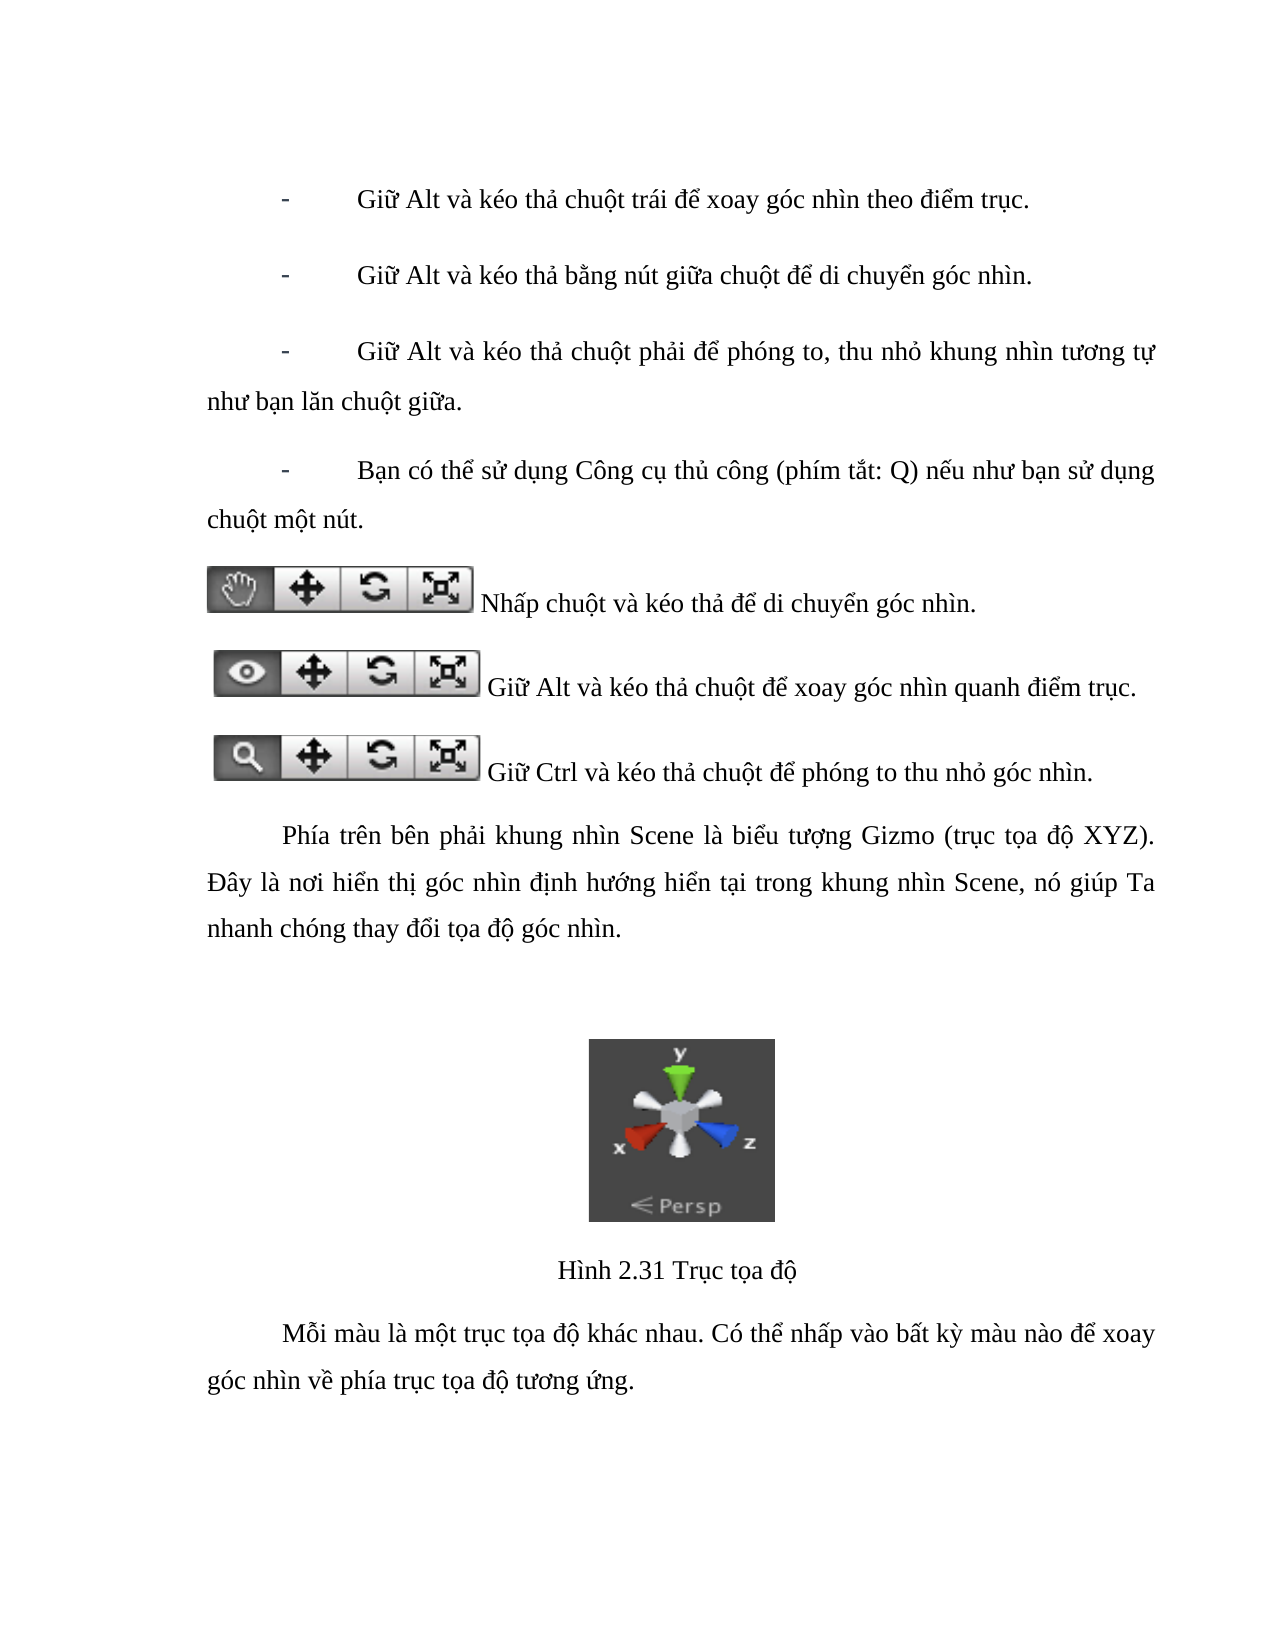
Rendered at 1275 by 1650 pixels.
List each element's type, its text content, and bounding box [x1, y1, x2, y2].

picture [206, 566, 474, 613]
picture [213, 650, 481, 697]
list Giữ Alt và kéo thả chuột phải để phóng to, thu nhỏ khung nhìn tương tự như bạn lăn chuột giữa. [207, 329, 1157, 416]
text Phía trên bên phải khung nhìn Scene là biểu tượng Gizmo (trục tọa độ XYZ). Đây là nơi hiển thị góc nhìn định hướng hiển tại trong khung nhìn Scene, nó giúp Ta nhanh chóng thay đổi tọa độ góc nhìn. [207, 819, 1157, 943]
list Hình 2.31 Trục tọa độ [197, 1254, 1157, 1285]
list Giữ Alt và kéo thả bằng nút giữa chuột để di chuyển góc nhìn. [207, 253, 1157, 293]
text Mỗi màu là một trục tọa độ khác nhau. Có thể nhấp vào bất kỳ màu nào để xoay góc nhìn về phía trục tọa độ tương ứng. [207, 1317, 1157, 1395]
text Giữ Alt và kéo thả chuột để xoay góc nhìn quanh điểm trục. [207, 651, 1157, 703]
list Bạn có thể sử dụng Công cụ thủ công (phím tắt: Q) nếu như bạn sử dụng chuột một nút. [207, 448, 1157, 534]
picture [213, 735, 481, 781]
text Giữ Ctrl và kéo thả chuột để phóng to thu nhỏ góc nhìn. [207, 735, 1157, 787]
picture [588, 1039, 775, 1222]
list Giữ Alt và kéo thả chuột trái để xoay góc nhìn theo điểm trục. [207, 177, 1157, 217]
